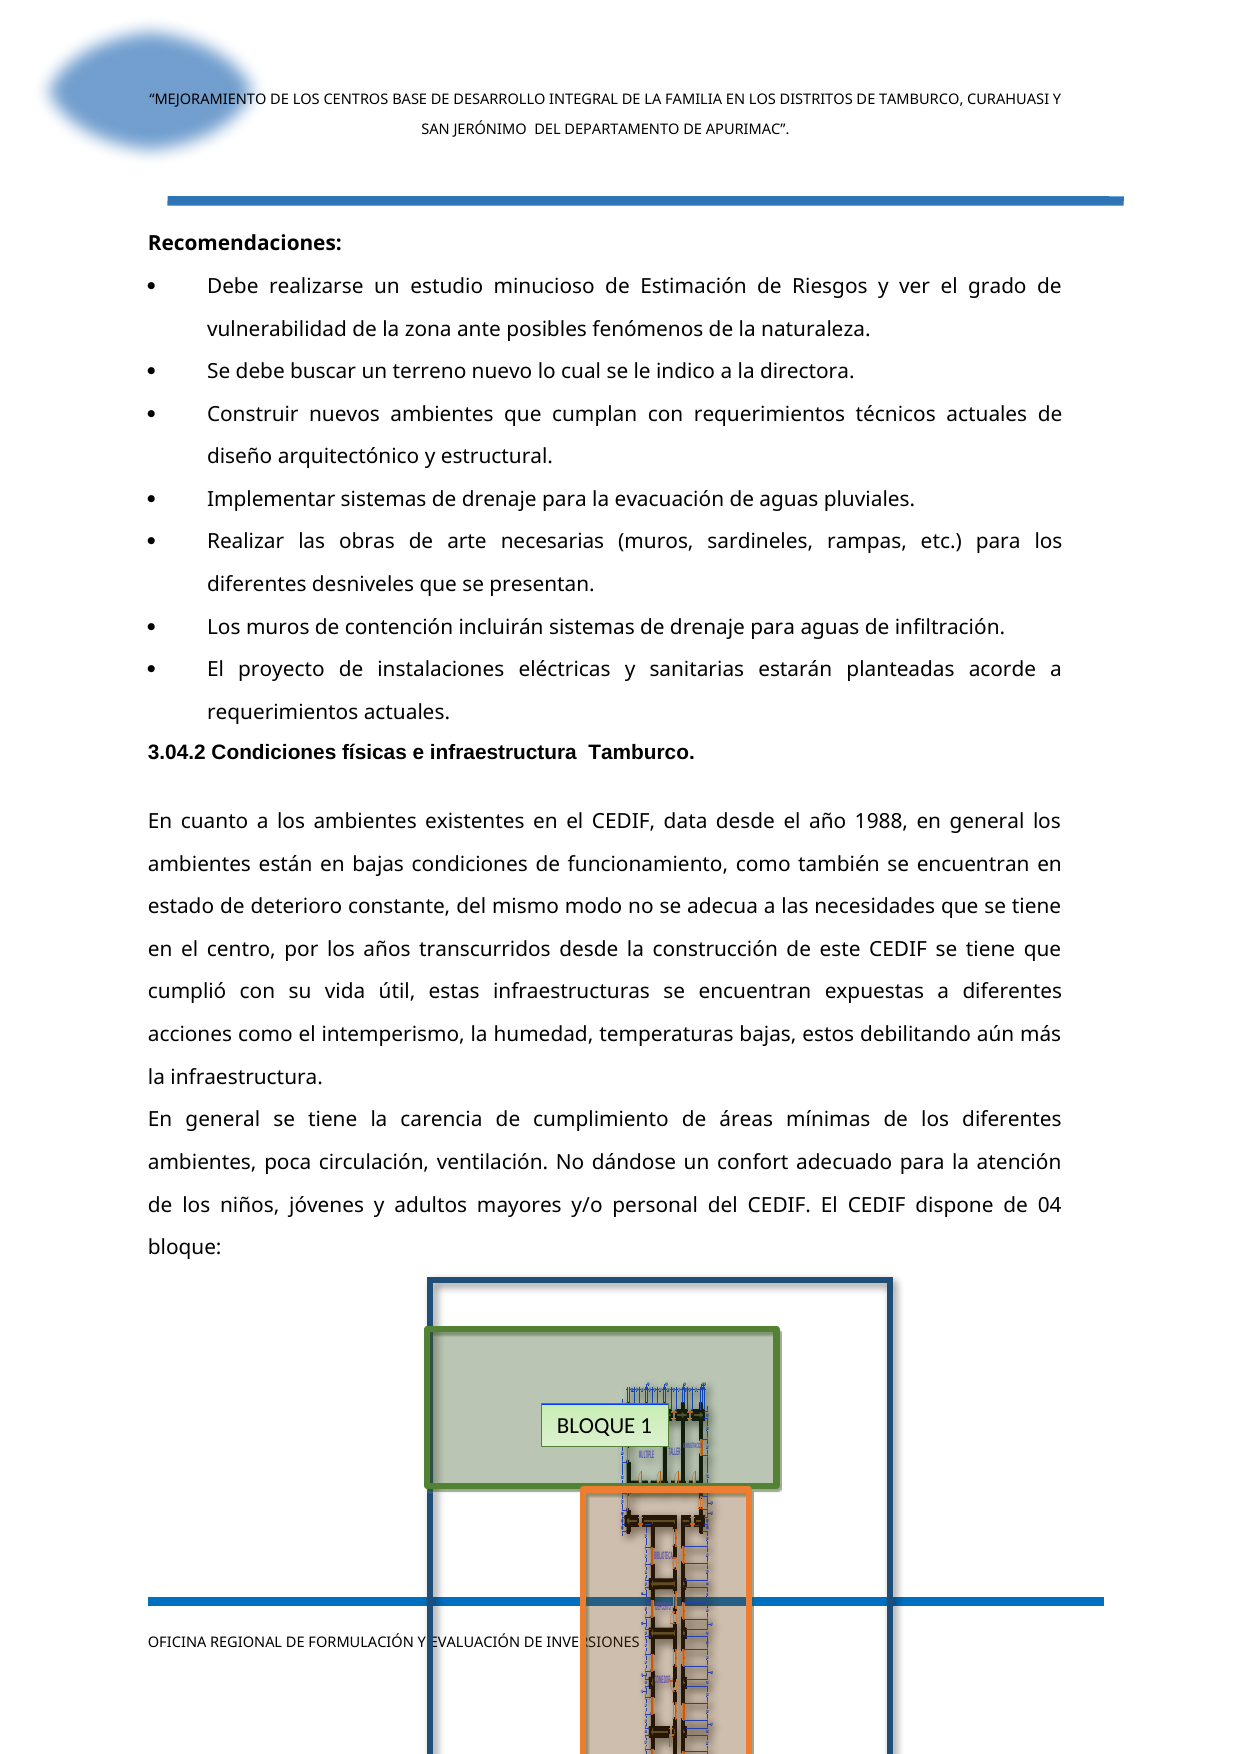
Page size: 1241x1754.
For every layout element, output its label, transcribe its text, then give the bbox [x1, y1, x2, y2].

text Recomendaciones: [148, 228, 1063, 257]
text 3.04.2 Condiciones físicas e infraestructura Tamburco. [148, 740, 1063, 764]
list Implementar sistemas de drenaje para la evacuación de aguas pluviales. [148, 484, 1063, 512]
text En general se tiene la carencia de cumplimiento de áreas mínimas de los diferentes ambientes, poca circulación, ventilación. No dándose un confort adecuado para la atención de los niños, jóvenes y adultos mayores y/o personal del CEDIF. El CEDIF dispone de 04 bloque: [148, 1104, 1063, 1261]
list Debe realizarse un estudio minucioso de Estimación de Riesgos y ver el grado de vulnerabilidad de la zona ante posibles fenómenos de la naturaleza. [148, 271, 1063, 342]
text En cuanto a los ambientes existentes en el CEDIF, data desde el año 1988, en general los ambientes están en bajas condiciones de funcionamiento, como también se encuentran en estado de deterioro constante, del mismo modo no se adecua a las necesidades que se tiene en el centro, por los años transcurridos desde la construcción de este CEDIF se tiene que cumplió con su vida útil, estas infraestructuras se encuentran expuestas a diferentes acciones como el intemperismo, la humedad, temperaturas bajas, estos debilitando aún más la infraestructura. [148, 806, 1063, 1090]
list Se debe buscar un terreno nuevo lo cual se le indico a la directora. [148, 356, 1063, 385]
list El proyecto de instalaciones eléctricas y sanitarias estarán planteadas acorde a requerimientos actuales. [148, 654, 1063, 726]
list Los muros de contención incluirán sistemas de drenaje para aguas de infiltración. [148, 612, 1063, 640]
list Construir nuevos ambientes que cumplan con requerimientos técnicos actuales de diseño arquitectónico y estructural. [148, 399, 1063, 470]
list Realizar las obras de arte necesarias (muros, sardineles, rampas, etc.) para los diferentes desniveles que se presentan. [148, 527, 1063, 598]
